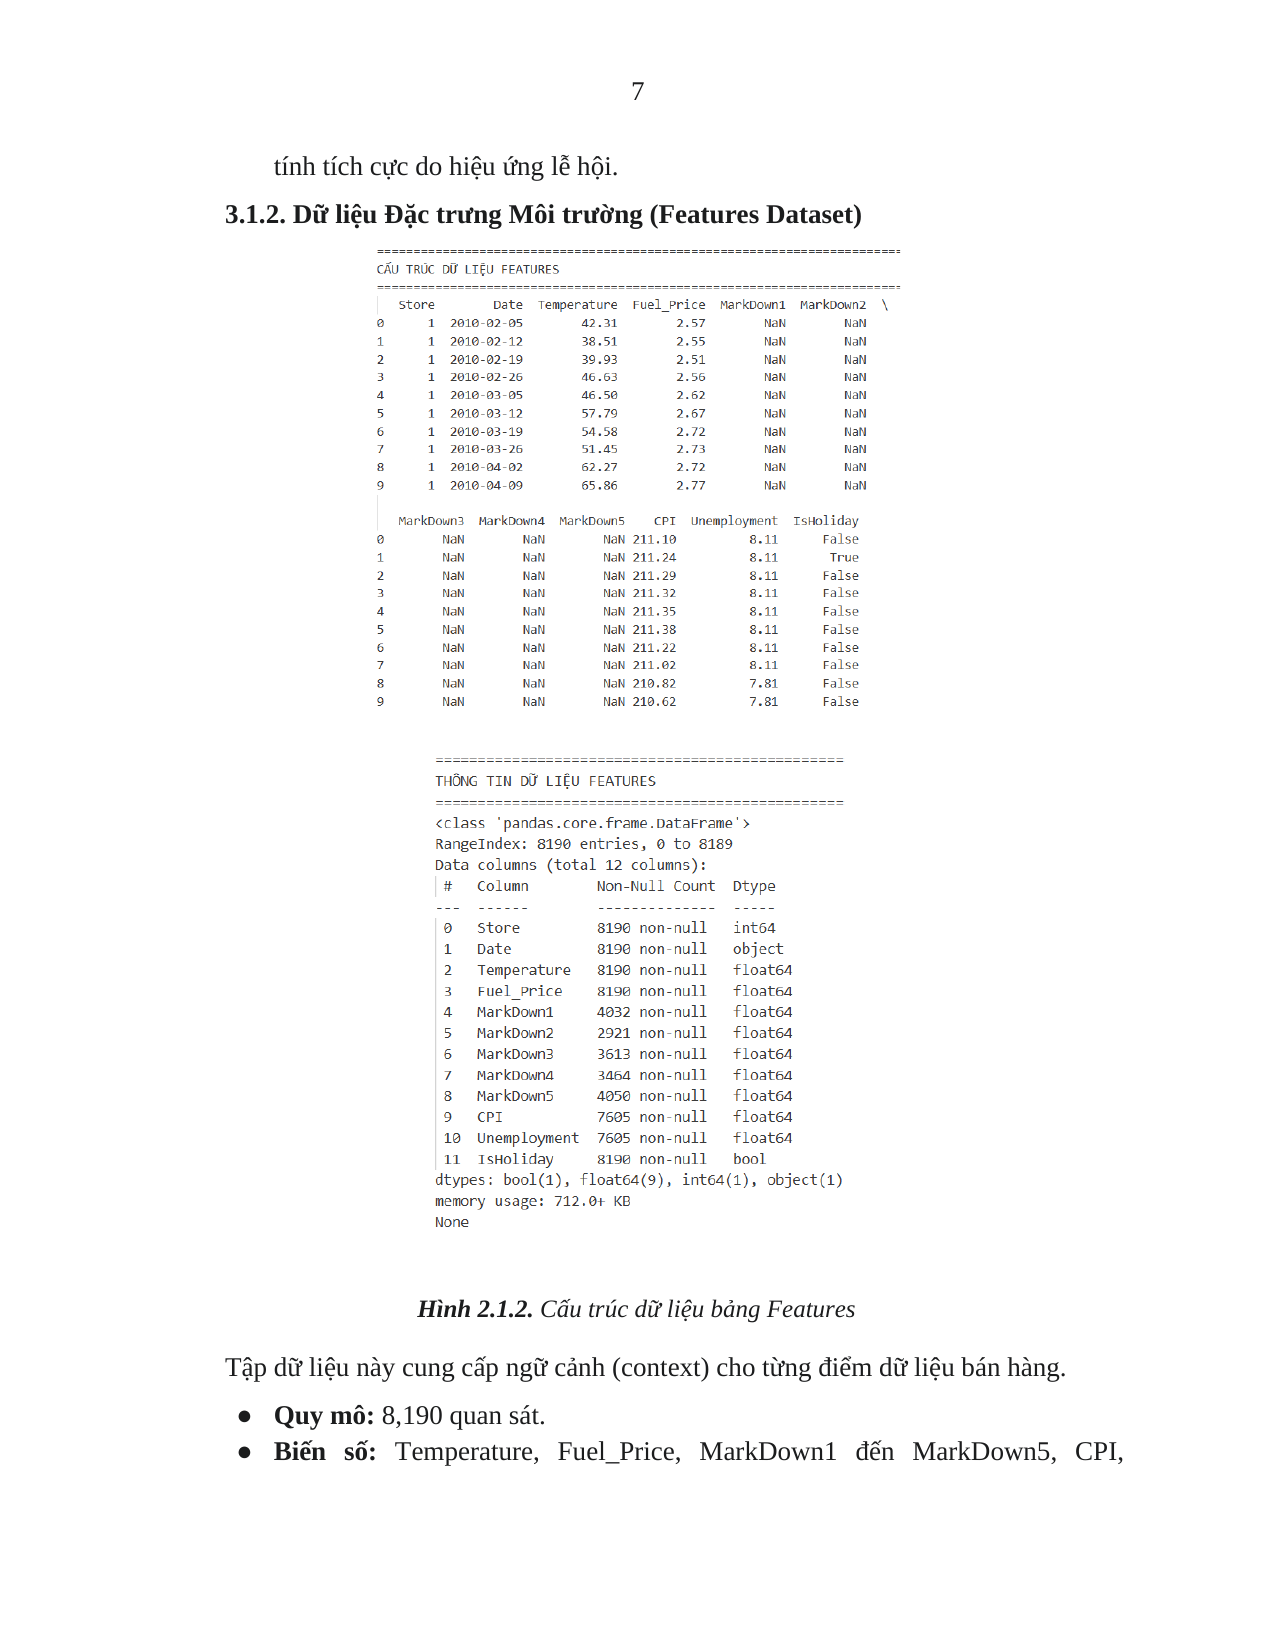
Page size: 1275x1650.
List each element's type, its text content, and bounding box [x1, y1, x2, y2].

text Tập dữ liệu này cung cấp ngữ cảnh (context) cho từng điểm dữ liệu bán hàng. [150, 1351, 1125, 1383]
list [236, 150, 1125, 181]
text Hình 2.1.2. Cấu trúc dữ liệu bảng Features [150, 1261, 1125, 1322]
picture [374, 245, 901, 722]
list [236, 1435, 1125, 1466]
subtitle 3.1.2. Dữ liệu Đặc trưng Môi trường (Features Dataset) [150, 198, 1125, 229]
list Quy mô: 8,190 quan sát. [236, 1399, 1125, 1431]
picture [431, 751, 845, 1232]
